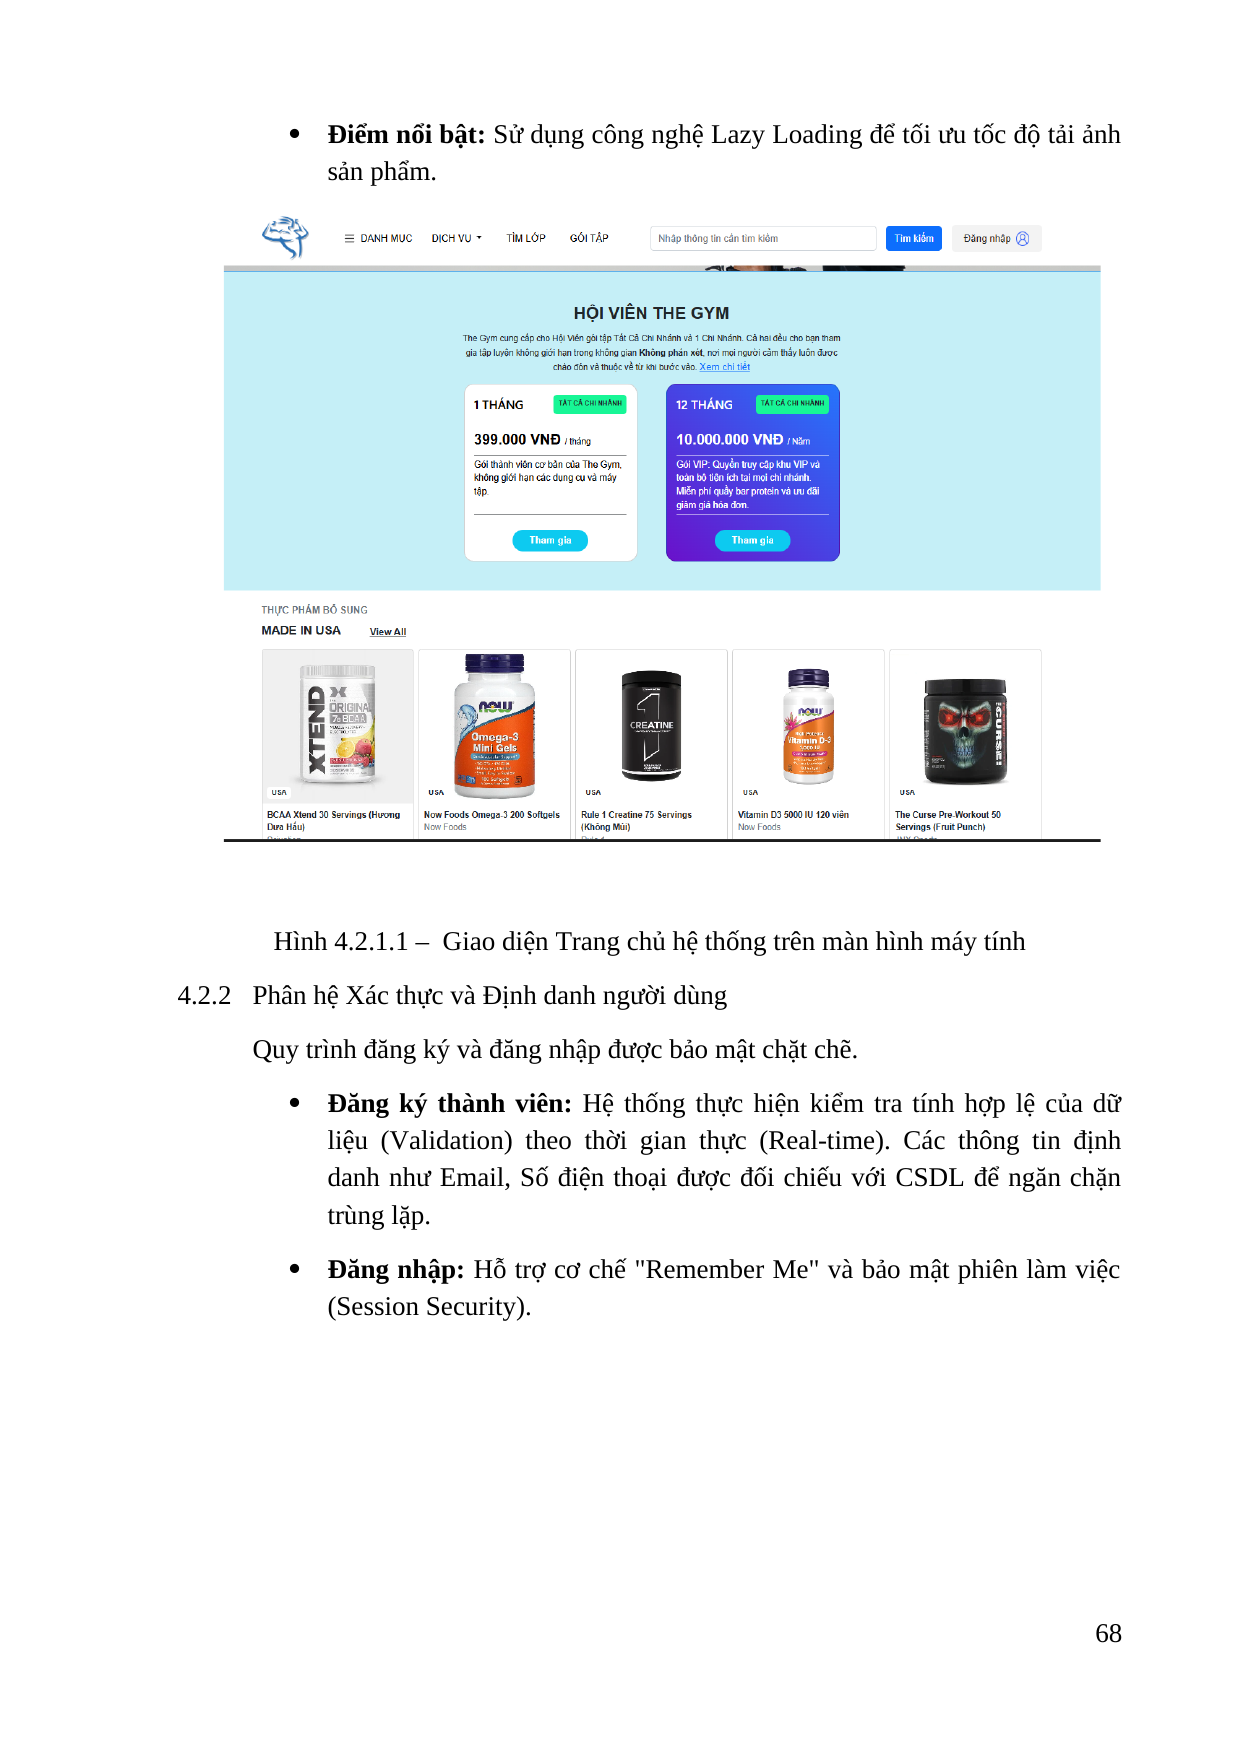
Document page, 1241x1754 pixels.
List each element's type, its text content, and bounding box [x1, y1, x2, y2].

subtitle Phân hệ Xác thực và Định danh người dùng [177, 979, 1122, 1010]
picture [223, 211, 1101, 842]
list Đăng ký thành viên: Hệ thống thực hiện kiểm tra tính hợp lệ của dữ liệu (Validation) theo thời gian thực (Real-time). Các thông tin định danh như Email, Số điện thoại được đối chiếu với CSDL để ngăn chặn trùng lặp. [290, 1087, 1122, 1230]
text Hình 4.2.1.1 – Giao diện Trang chủ hệ thống trên màn hình máy tính [177, 925, 1122, 956]
list Điểm nổi bật: Sử dụng công nghệ Lazy Loading để tối ưu tốc độ tải ảnh sản phẩm. [290, 118, 1122, 187]
text Quy trình đăng ký và đăng nhập được bảo mật chặt chẽ. [177, 1033, 1122, 1064]
list Đăng nhập: Hỗ trợ cơ chế "Remember Me" và bảo mật phiên làm việc (Session Security). [290, 1253, 1122, 1321]
